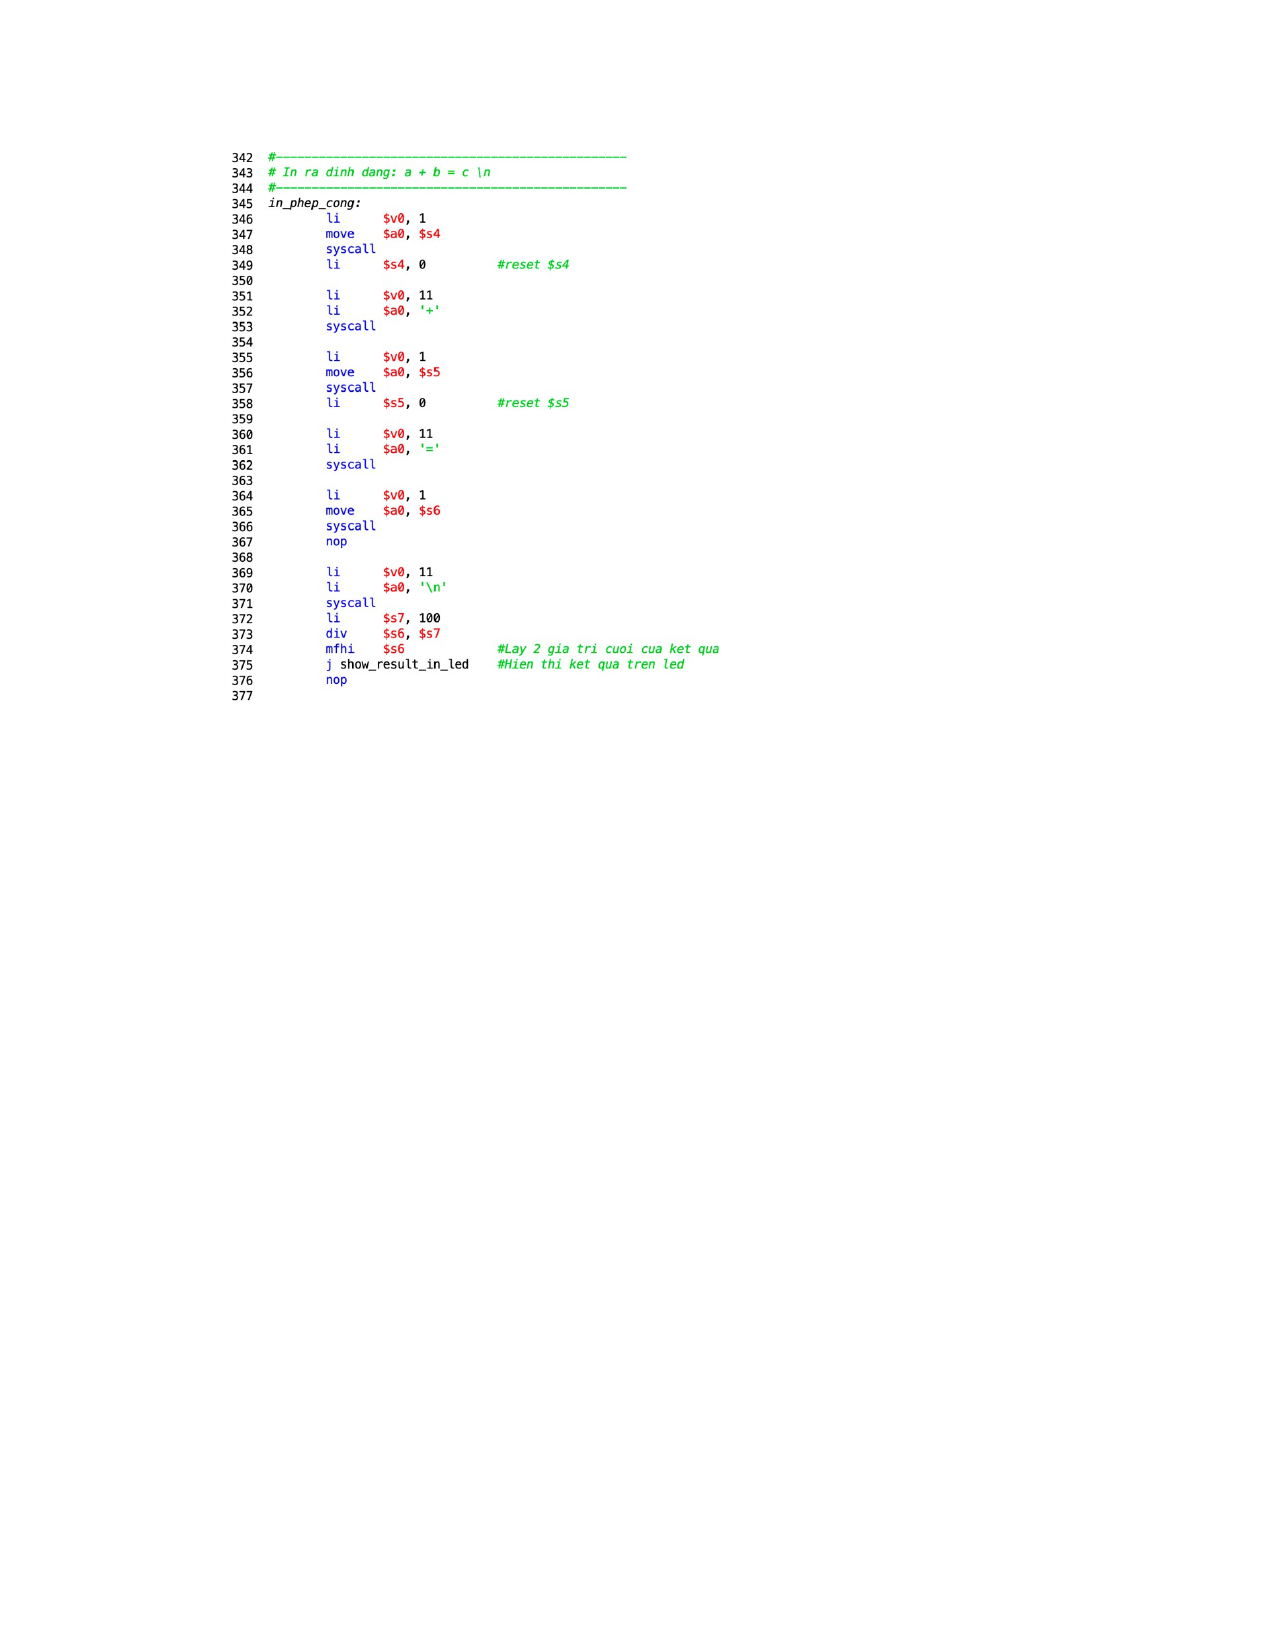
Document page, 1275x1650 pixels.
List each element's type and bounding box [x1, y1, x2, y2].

picture [231, 152, 719, 701]
